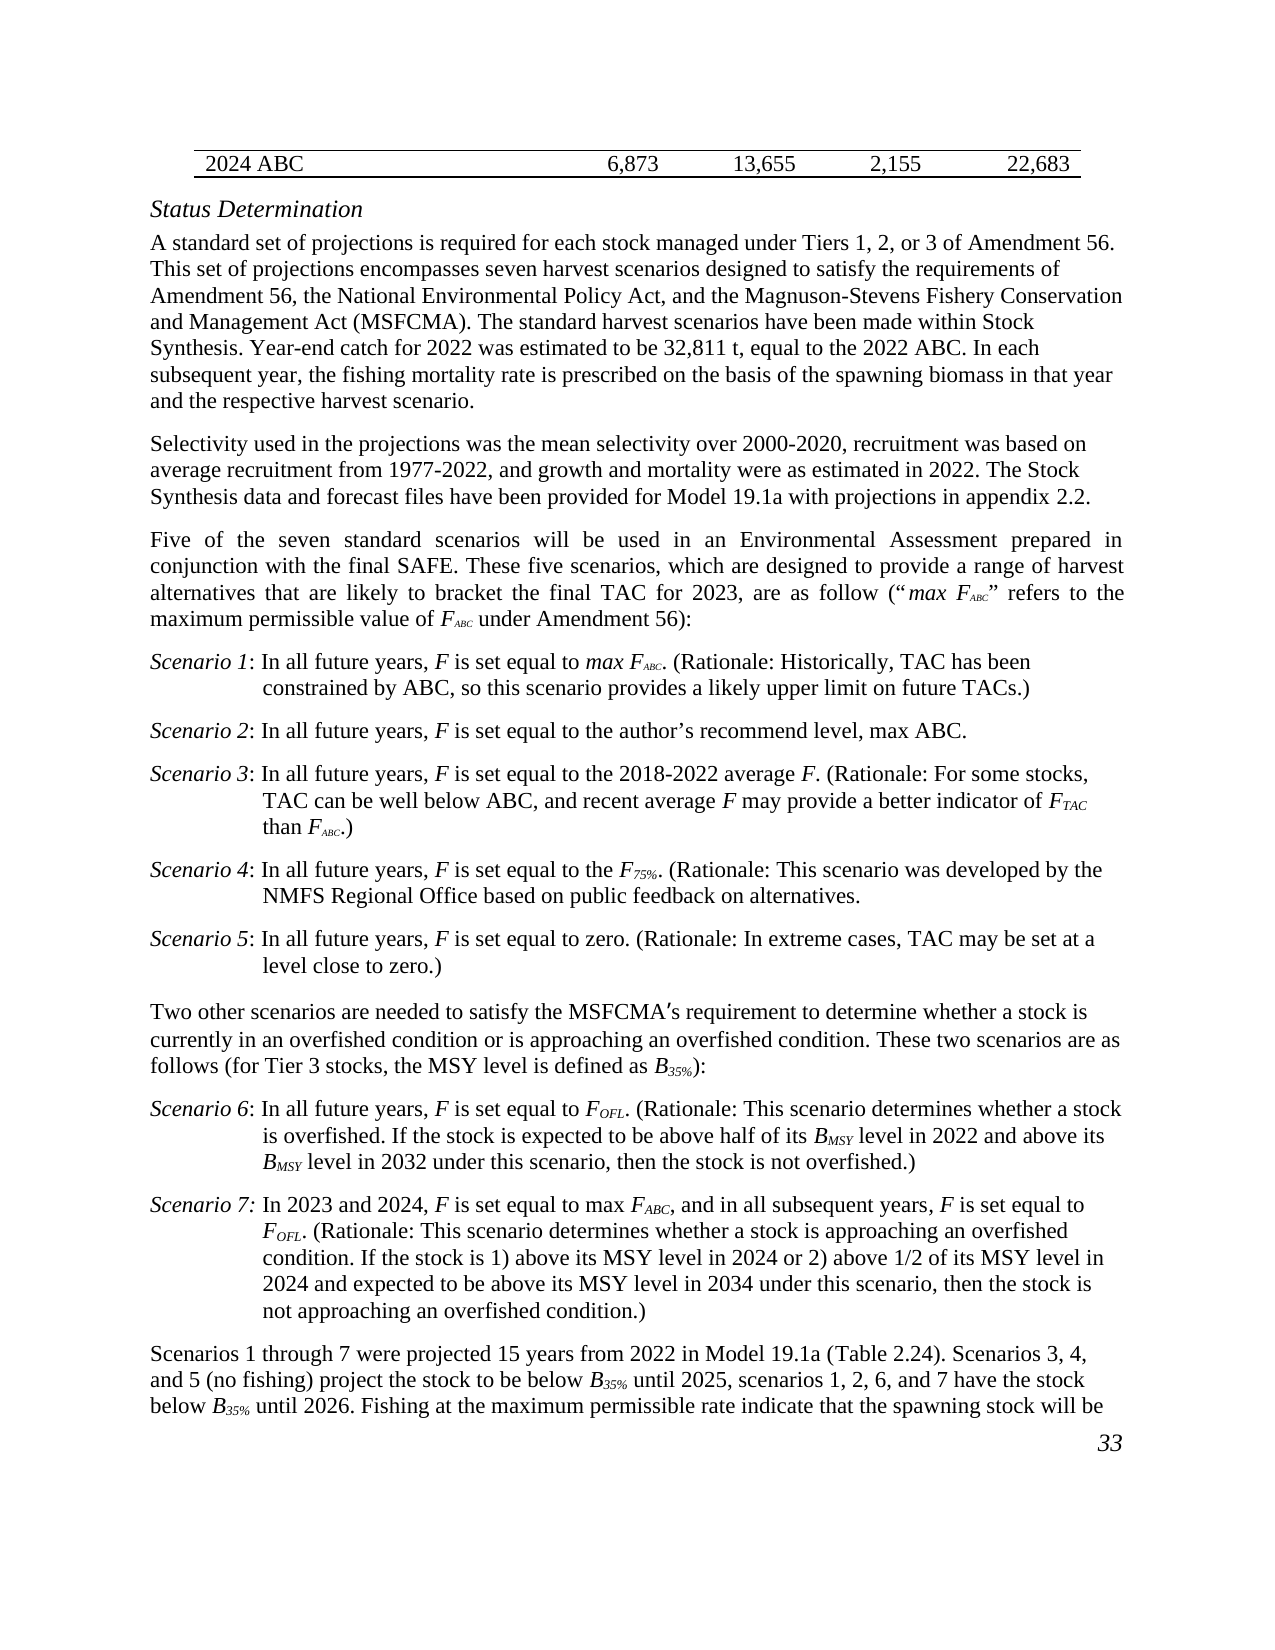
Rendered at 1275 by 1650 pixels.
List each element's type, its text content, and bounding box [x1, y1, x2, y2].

text Scenario 3: In all future years, F is set equal to the 2018-2022 average F. (Rationale: For some stocks, TAC can be well below ABC, and recent average F may provide a better indicator of FTAC than FABC.) [150, 760, 1125, 839]
text Scenario 7: In 2023 and 2024, F is set equal to max FABC, and in all subsequent years, F is set equal to FOFL. (Rationale: This scenario determines whether a stock is approaching an overfished condition. If the stock is 1) above its MSY level in 2024 or 2) above 1/2 of its MSY level in 2024 and expected to be above its MSY level in 2034 under this scenario, then the stock is not approaching an overfished condition.) [150, 1191, 1125, 1323]
table_cell 6,873 [544, 151, 670, 176]
text Scenario 4: In all future years, F is set equal to the F75%. (Rationale: This scenario was developed by the NMFS Regional Office based on public feedback on alternatives. [150, 856, 1125, 909]
subtitle Status Determination [150, 194, 1125, 223]
text Two other scenarios are needed to satisfy the MSFCMA’s requirement to determine whether a stock is currently in an overfished condition or is approaching an overfished condition. These two scenarios are as follows (for Tier 3 stocks, the MSY level is defined as B35%): [150, 995, 1125, 1079]
text Scenario 6: In all future years, F is set equal to FOFL. (Rationale: This scenario determines whether a stock is overfished. If the stock is expected to be above half of its BMSY level in 2022 and above its BMSY level in 2032 under this scenario, then the stock is not overfished.) [150, 1096, 1125, 1174]
text Selectivity used in the projections was the mean selectivity over 2000-2020, recruitment was based on average recruitment from 1977-2022, and growth and mortality were as estimated in 2022. The Stock Synthesis data and forecast files have been provided for Model 19.1a with projections in appendix 2.2. [150, 430, 1125, 509]
table_cell 2024 ABC [194, 151, 544, 176]
text Scenario 2: In all future years, F is set equal to the author’s recommend level, max ABC. [150, 717, 1125, 744]
text A standard set of projections is required for each stock managed under Tiers 1, 2, or 3 of Amendment 56. This set of projections encompasses seven harvest scenarios designed to satisfy the requirements of Amendment 56, the National Environmental Policy Act, and the Magnuson-Stevens Fishery Conservation and Management Act (MSFCMA). The standard harvest scenarios have been made within Stock Synthesis. Year-end catch for 2022 was estimated to be 32,811 t, equal to the 2022 ABC. In each subsequent year, the fishing mortality rate is prescribed on the basis of the spawning biomass in that year and the respective harvest scenario. [150, 229, 1125, 413]
table_cell 22,683 [933, 151, 1081, 176]
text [150, 1340, 1125, 1419]
text Five of the seven standard scenarios will be used in an Environmental Assessment prepared in conjunction with the final SAFE. These five scenarios, which are designed to provide a range of harvest alternatives that are likely to bracket the final TAC for 2023, are as follow (“max FABC” refers to the maximum permissible value of FABC under Amendment 56): [150, 526, 1125, 631]
text Scenario 1: In all future years, F is set equal to max FABC. (Rationale: Historically, TAC has been constrained by ABC, so this scenario provides a likely upper limit on future TACs.) [150, 648, 1125, 701]
table_cell 2,155 [807, 151, 932, 176]
table_cell 13,655 [670, 151, 807, 176]
text Scenario 5: In all future years, F is set equal to zero. (Rationale: In extreme cases, TAC may be set at a level close to zero.) [150, 926, 1125, 978]
